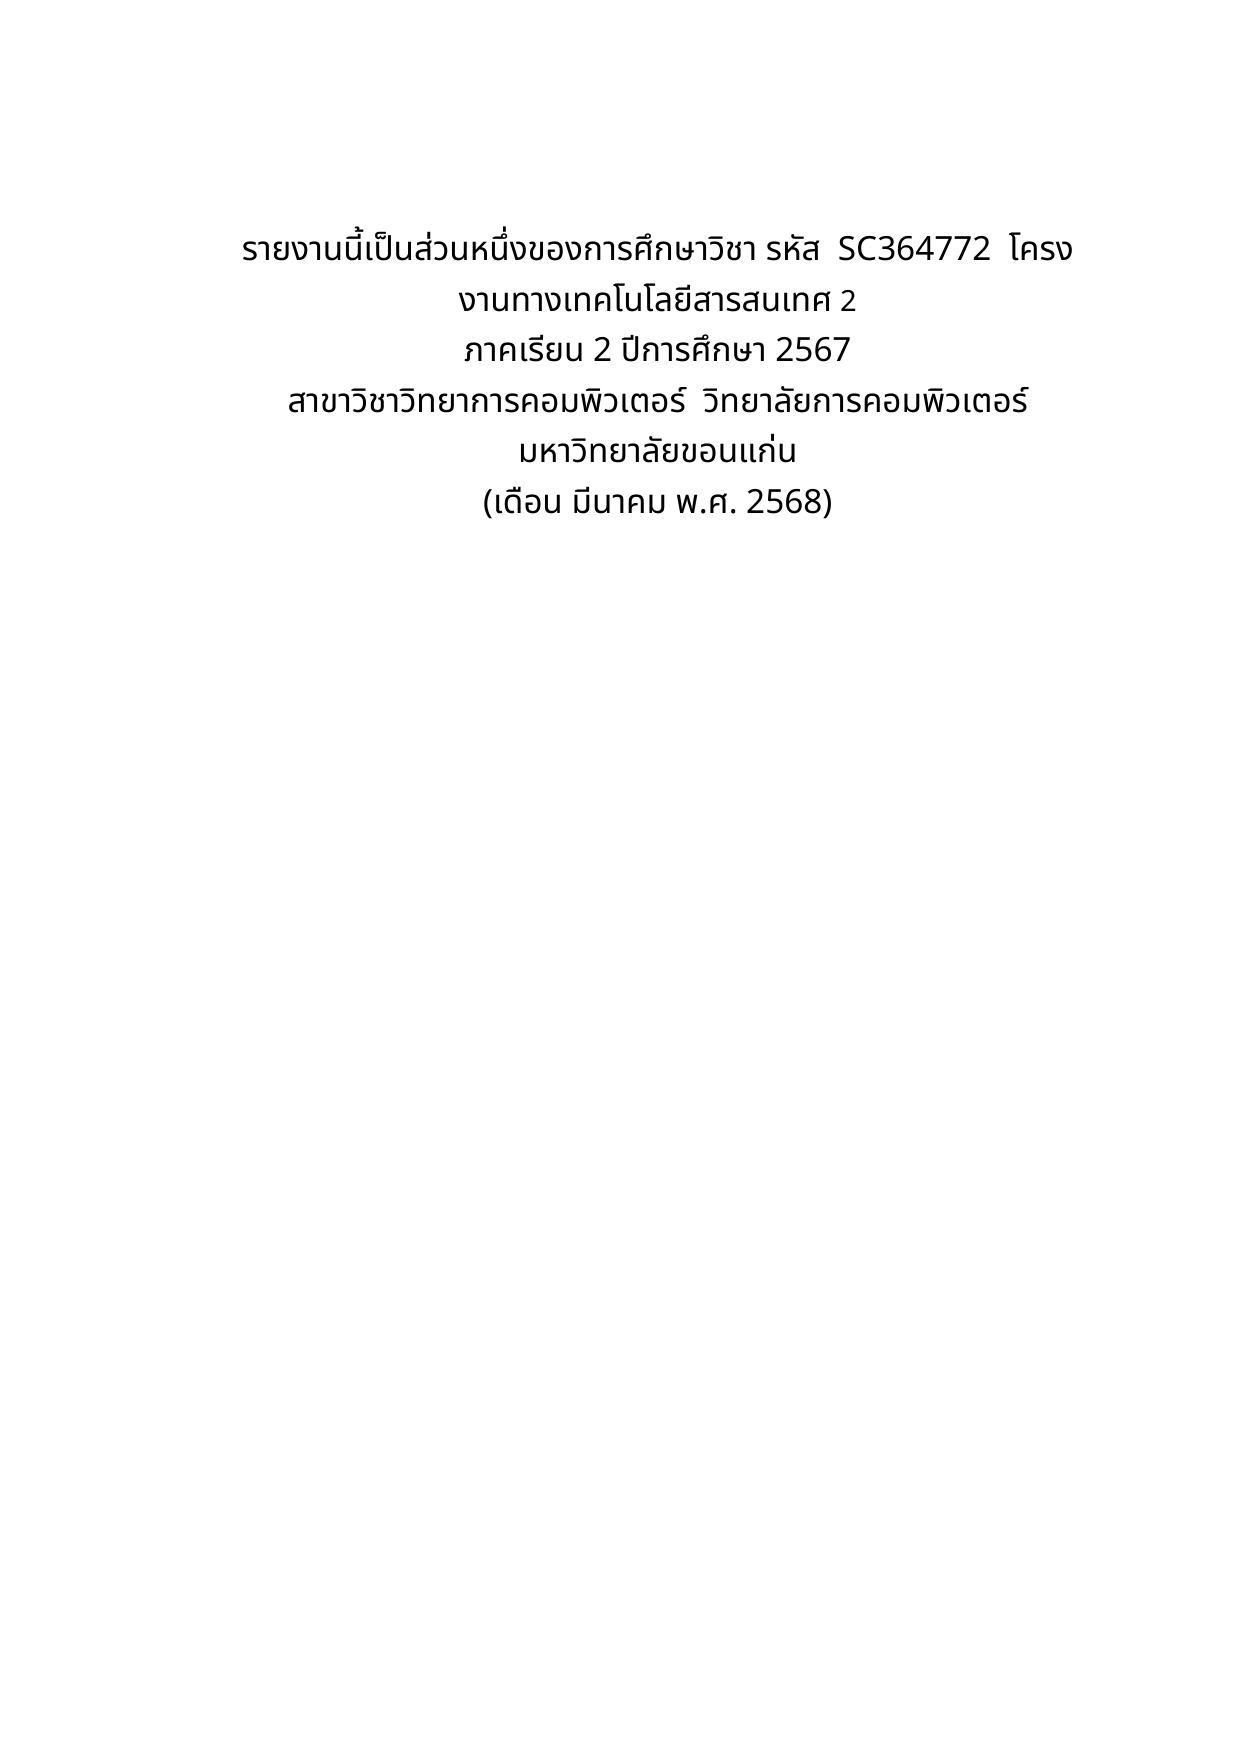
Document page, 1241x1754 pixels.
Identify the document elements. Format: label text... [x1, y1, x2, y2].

text รายงานนี้เป็นส่วนหนึ่งของการศึกษาวิชา รหัส SC364772 โครงงานทางเทคโนโลยีสารสนเทศ 2 [225, 225, 1090, 326]
text ภาคเรียน 2 ปีการศึกษา 2567 [225, 326, 1090, 377]
text สาขาวิชาวิทยาการคอมพิวเตอร์ วิทยาลัยการคอมพิวเตอร์ [225, 377, 1090, 427]
text (เดือน มีนาคม พ.ศ. 2568) [225, 477, 1090, 528]
text มหาวิทยาลัยขอนแก่น [225, 427, 1090, 477]
